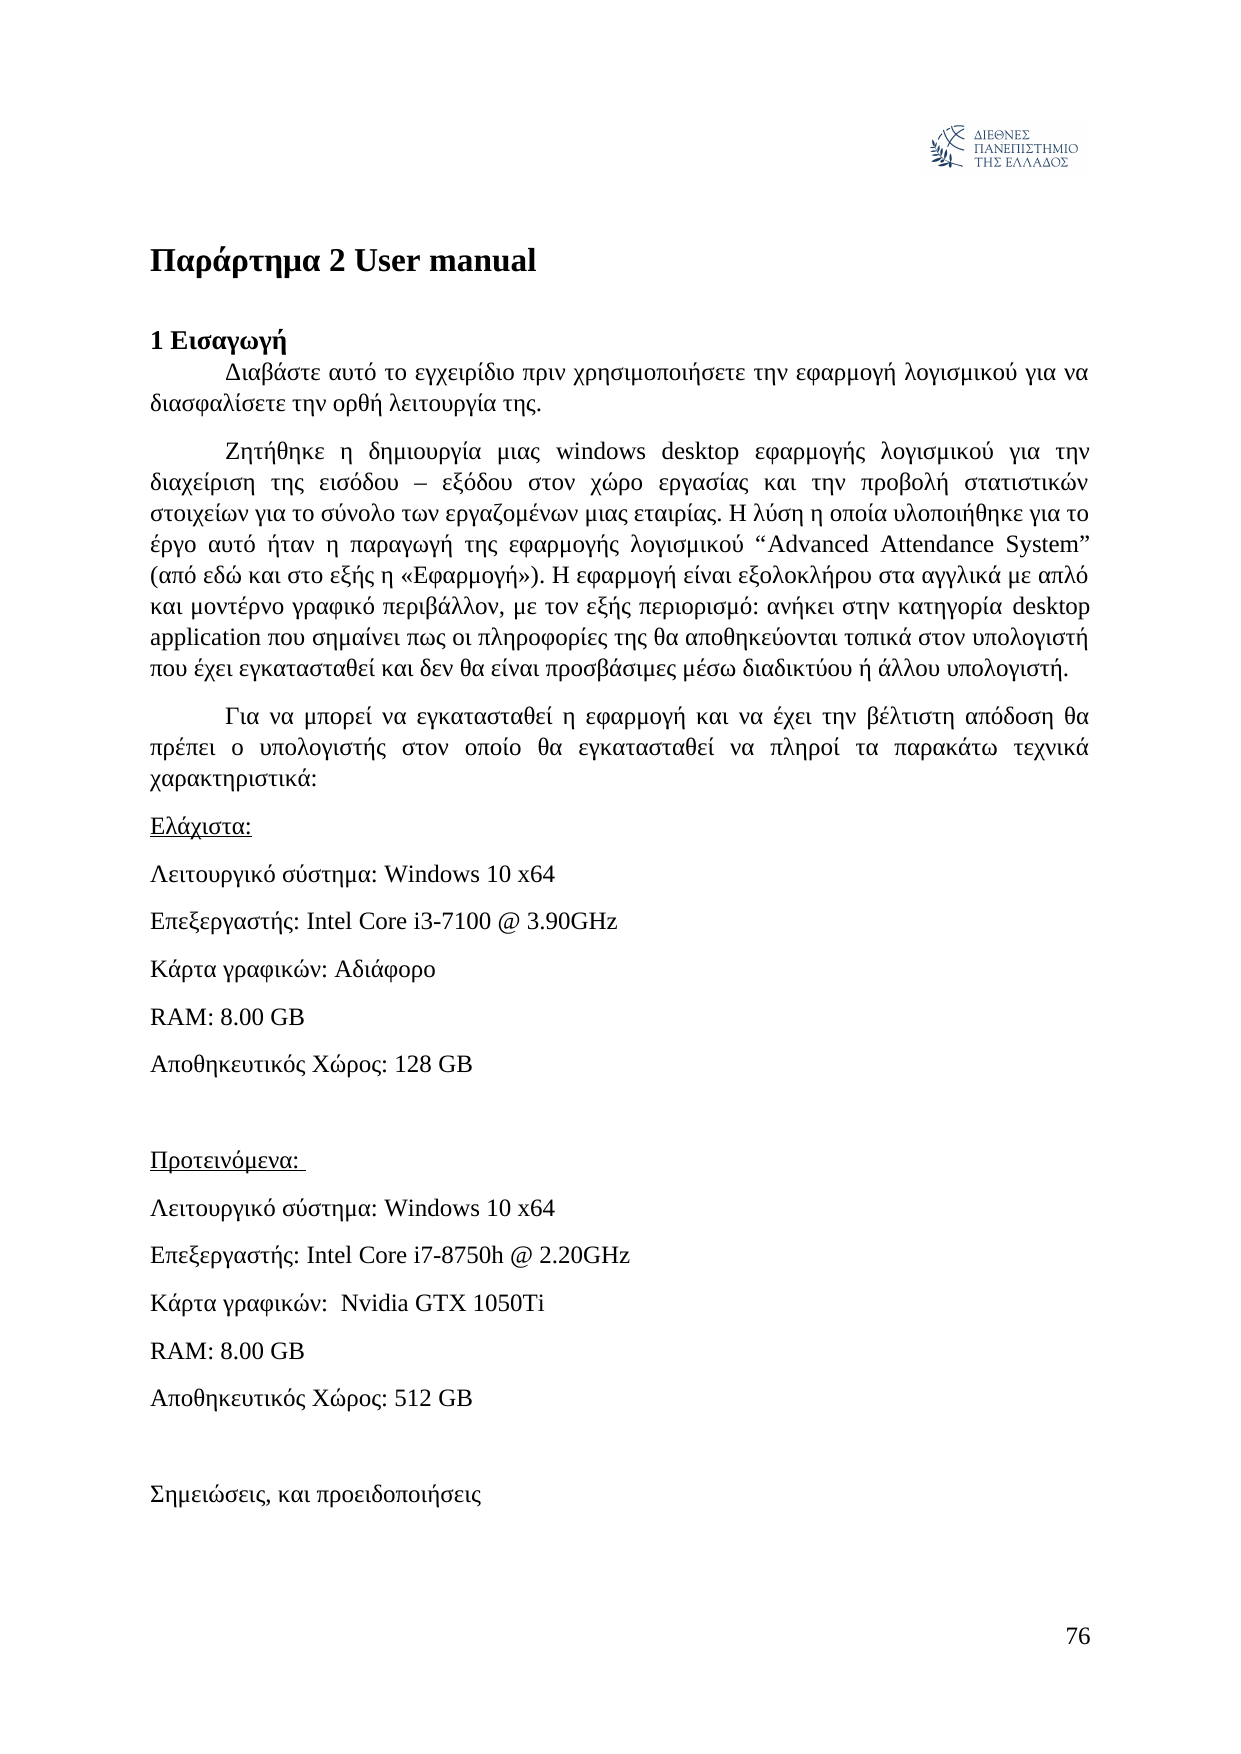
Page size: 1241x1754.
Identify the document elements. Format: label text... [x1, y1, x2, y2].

text RAM: 8.00 GB [150, 1002, 1090, 1031]
text Λειτουργικό σύστημα: Windows 10 x64 [150, 1193, 1090, 1221]
text Σημειώσεις, και προειδοποιήσεις [150, 1479, 1090, 1508]
text Κάρτα γραφικών: Αδιάφορο [150, 954, 1090, 983]
text Ζητήθηκε η δημιουργία μιας windows desktop εφαρμογής λογισμικού για την διαχείριση της εισόδου – εξόδου στον χώρο εργασίας και την προβολή στατιστικών στοιχείων για το σύνολο των εργαζομένων μιας εταιρίας. Η λύση η οποία υλοποιήθηκε για το έργο αυτό ήταν η παραγωγή της εφαρμογής λογισμικού “Advanced Attendance System” (από εδώ και στο εξής η «Εφαρμογή»). Η εφαρμογή είναι εξολοκλήρου στα αγγλικά με απλό και μοντέρνο γραφικό περιβάλλον, με τον εξής περιορισμό: ανήκει στην κατηγορία desktop application που σημαίνει πως οι πληροφορίες της θα αποθηκεύονται τοπικά στον υπολογιστή που έχει εγκατασταθεί και δεν θα είναι προσβάσιμες μέσω διαδικτύου ή άλλου υπολογιστή. [150, 436, 1090, 682]
text Προτεινόμενα: [150, 1145, 1090, 1174]
text Λειτουργικό σύστημα: Windows 10 x64 [150, 859, 1090, 887]
subtitle 1 Εισαγωγή [150, 324, 1090, 355]
text Κάρτα γραφικών: Nvidia GTX 1050Ti [150, 1288, 1090, 1317]
text Επεξεργαστής: Intel Core i3-7100 @ 3.90GHz [150, 906, 1090, 935]
text Διαβάστε αυτό το εγχειρίδιο πριν χρησιμοποιήσετε την εφαρμογή λογισμικού για να διασφαλίσετε την ορθή λειτουργία της. [150, 357, 1090, 417]
subtitle Παράρτημα 2 User manual [150, 241, 1090, 279]
picture [917, 120, 1091, 174]
text Επεξεργαστής: Intel Core i7-8750h @ 2.20GHz [150, 1240, 1090, 1269]
text Για να μπορεί να εγκατασταθεί η εφαρμογή και να έχει την βέλτιστη απόδοση θα πρέπει ο υπολογιστής στον οποίο θα εγκατασταθεί να πληροί τα παρακάτω τεχνικά χαρακτηριστικά: [150, 701, 1090, 792]
text Αποθηκευτικός Χώρος: 128 GB [150, 1049, 1090, 1078]
text RAM: 8.00 GB [150, 1336, 1090, 1364]
text Ελάχιστα: [150, 811, 1090, 840]
text Αποθηκευτικός Χώρος: 512 GB [150, 1383, 1090, 1412]
